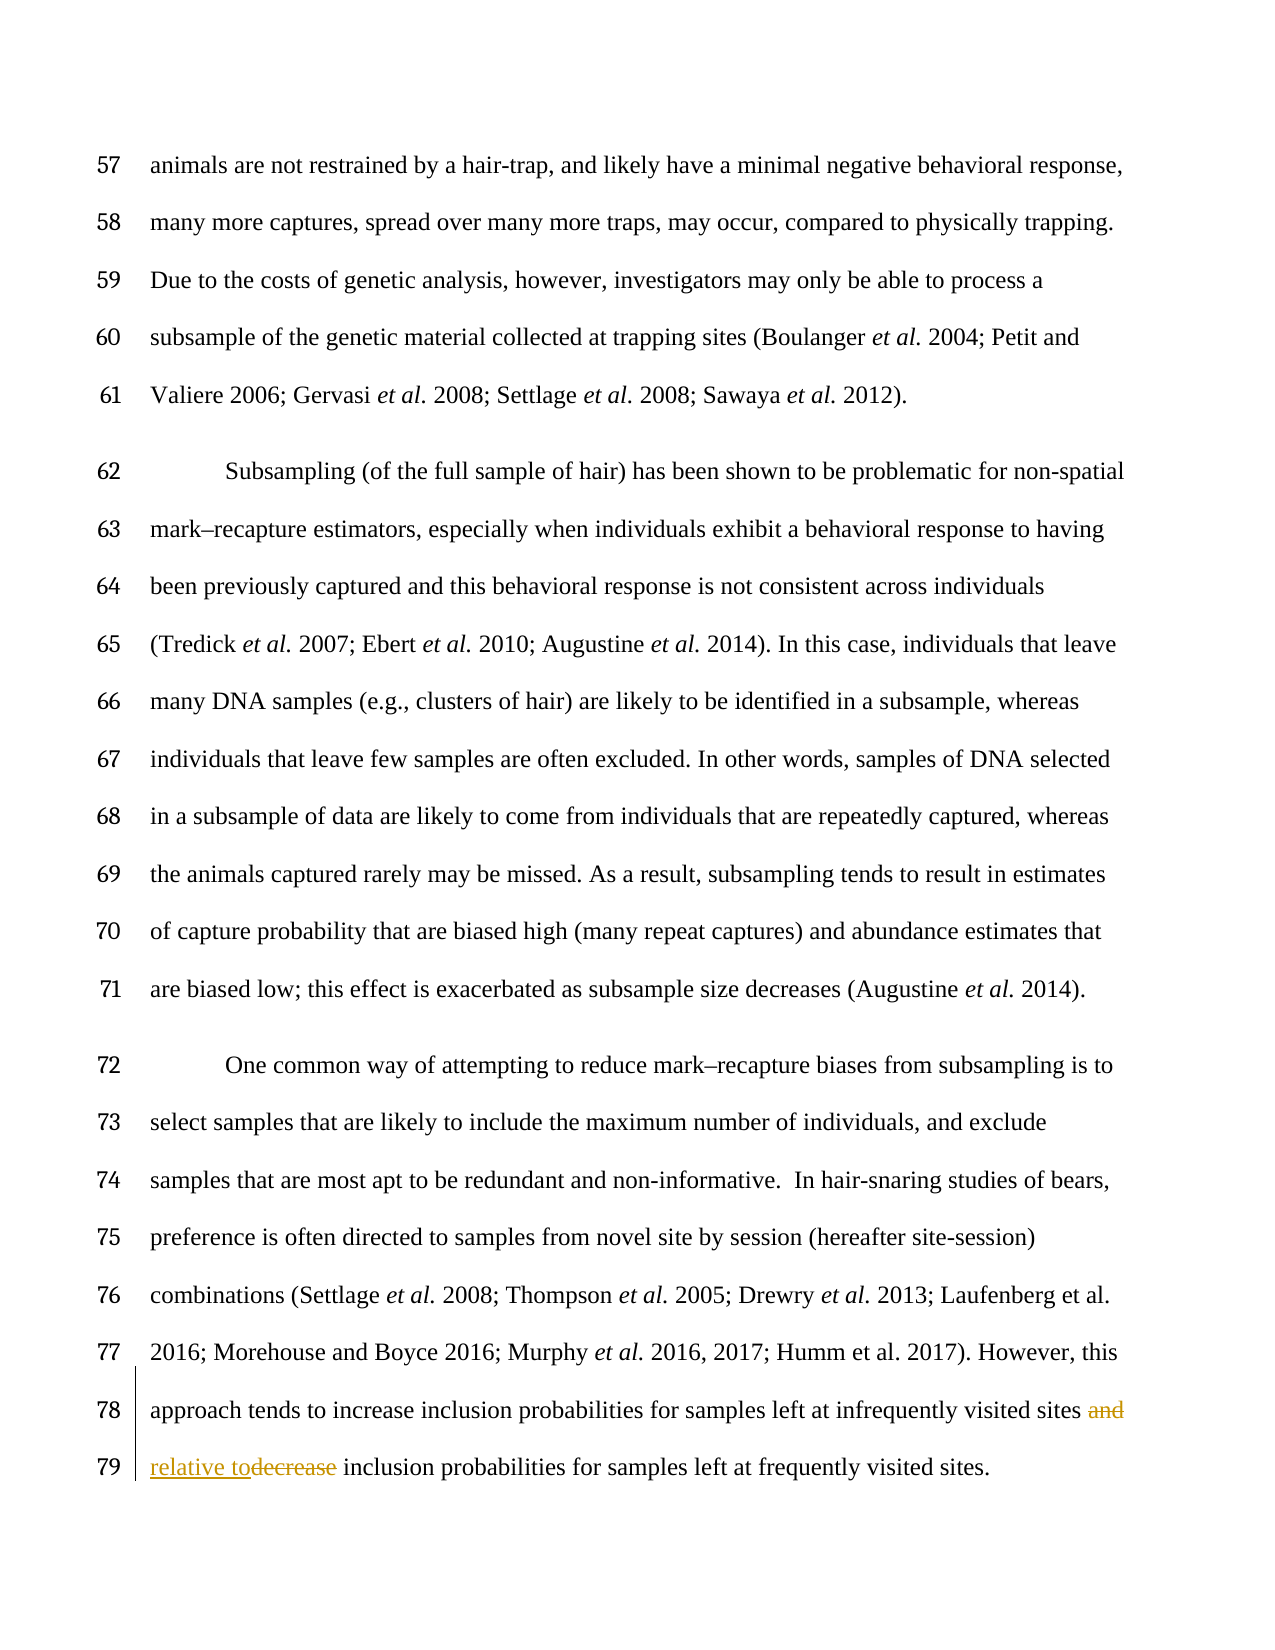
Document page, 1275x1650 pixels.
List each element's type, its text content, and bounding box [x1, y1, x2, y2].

text Subsampling (of the full sample of hair) has been shown to be problematic for non-spatial mark–recapture estimators, especially when individuals exhibit a behavioral response to having been previously captured and this behavioral response is not consistent across individuals (Tredick et al. 2007; Ebert et al. 2010; Augustine et al. 2014). In this case, individuals that leave many DNA samples (e.g., clusters of hair) are likely to be identified in a subsample, whereas individuals that leave few samples are often excluded. In other words, samples of DNA selected in a subsample of data are likely to come from individuals that are repeatedly captured, whereas the animals captured rarely may be missed. As a result, subsampling tends to result in estimates of capture probability that are biased high (many repeat captures) and abundance estimates that are biased low; this effect is exacerbated as subsample size decreases (Augustine et al. 2014). [150, 456, 1125, 1002]
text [150, 1050, 1125, 1481]
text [150, 150, 1125, 409]
